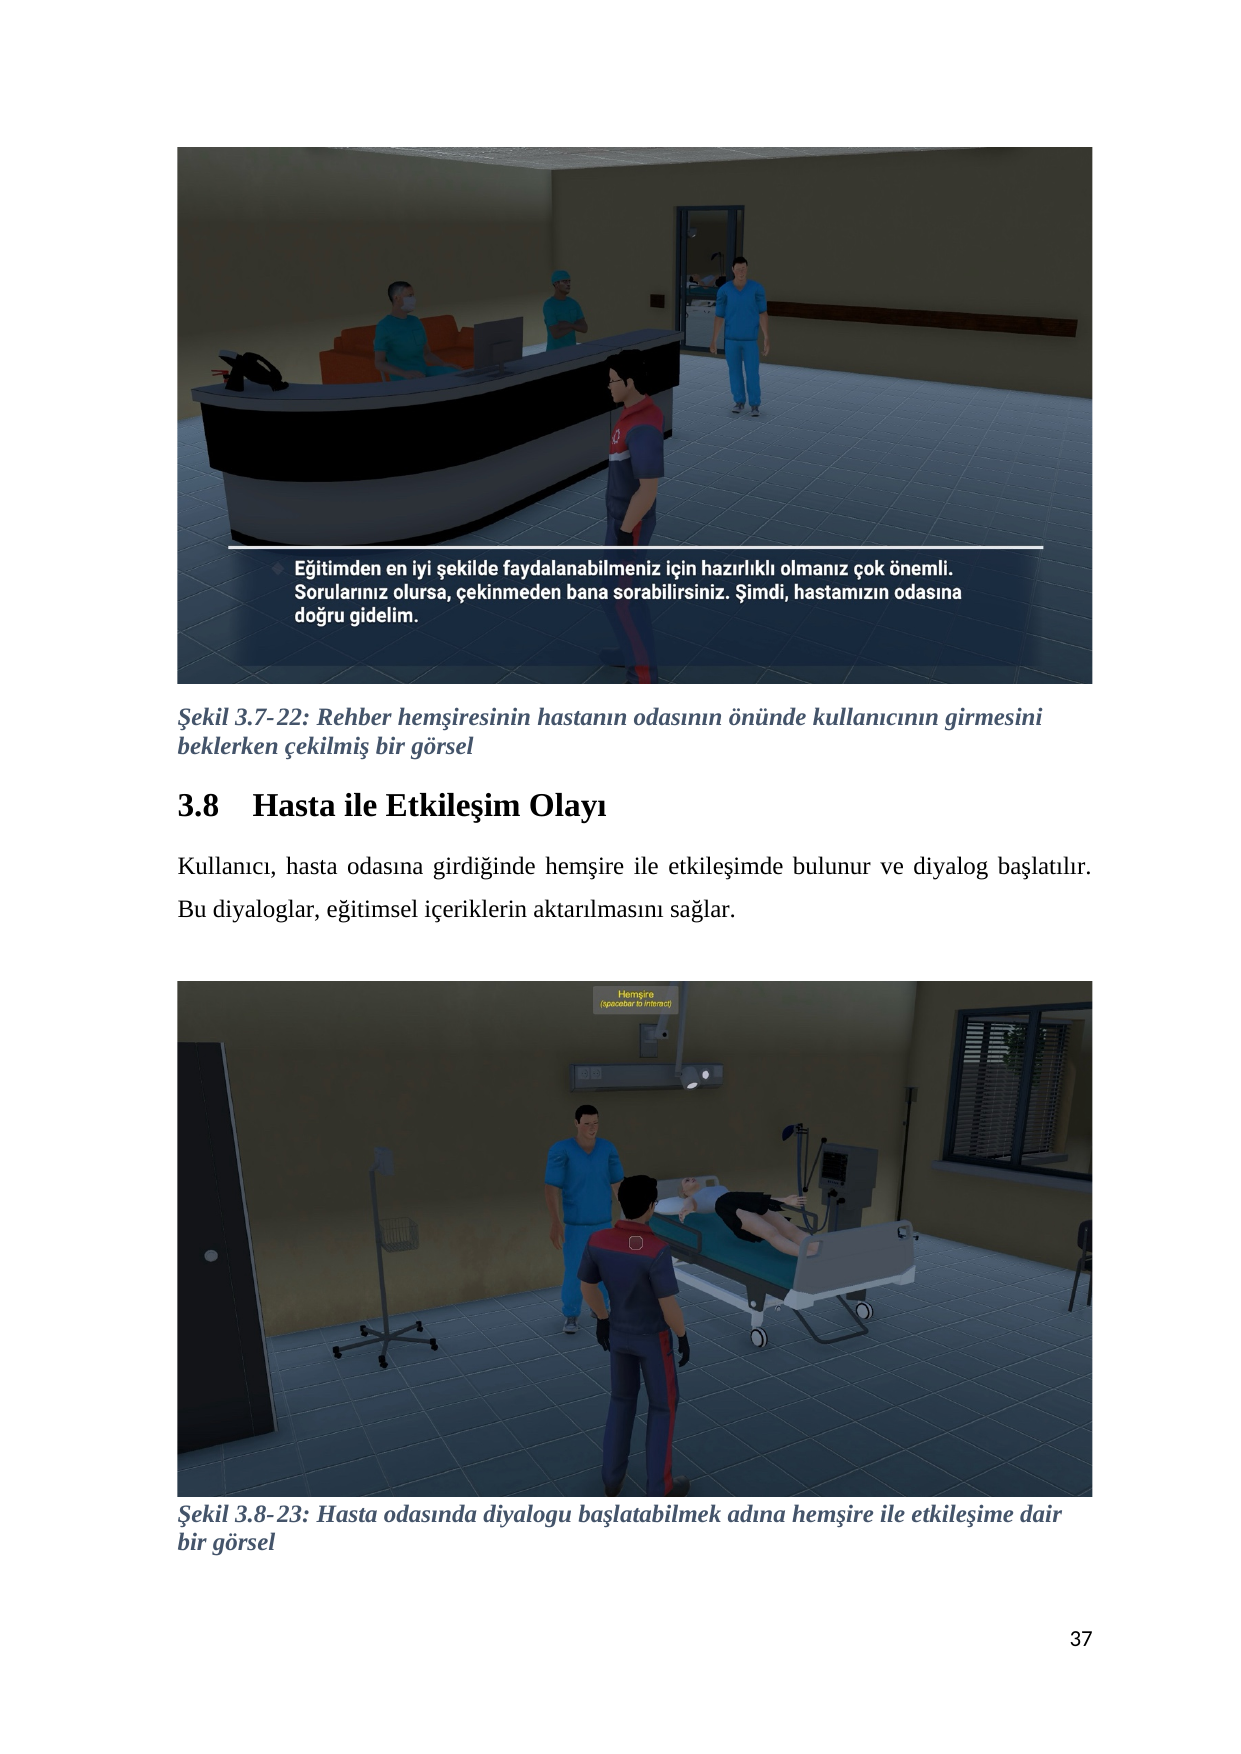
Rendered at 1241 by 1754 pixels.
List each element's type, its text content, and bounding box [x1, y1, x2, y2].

picture [177, 147, 1093, 684]
text Kullanıcı, hasta odasına girdiğinde hemşire ile etkileşimde bulunur ve diyalog başlatılır. Bu diyaloglar, eğitimsel içeriklerin aktarılmasını sağlar. [177, 851, 1092, 923]
picture [177, 981, 1093, 1497]
subtitle Hasta ile Etkileşim Olayı [177, 785, 1092, 823]
